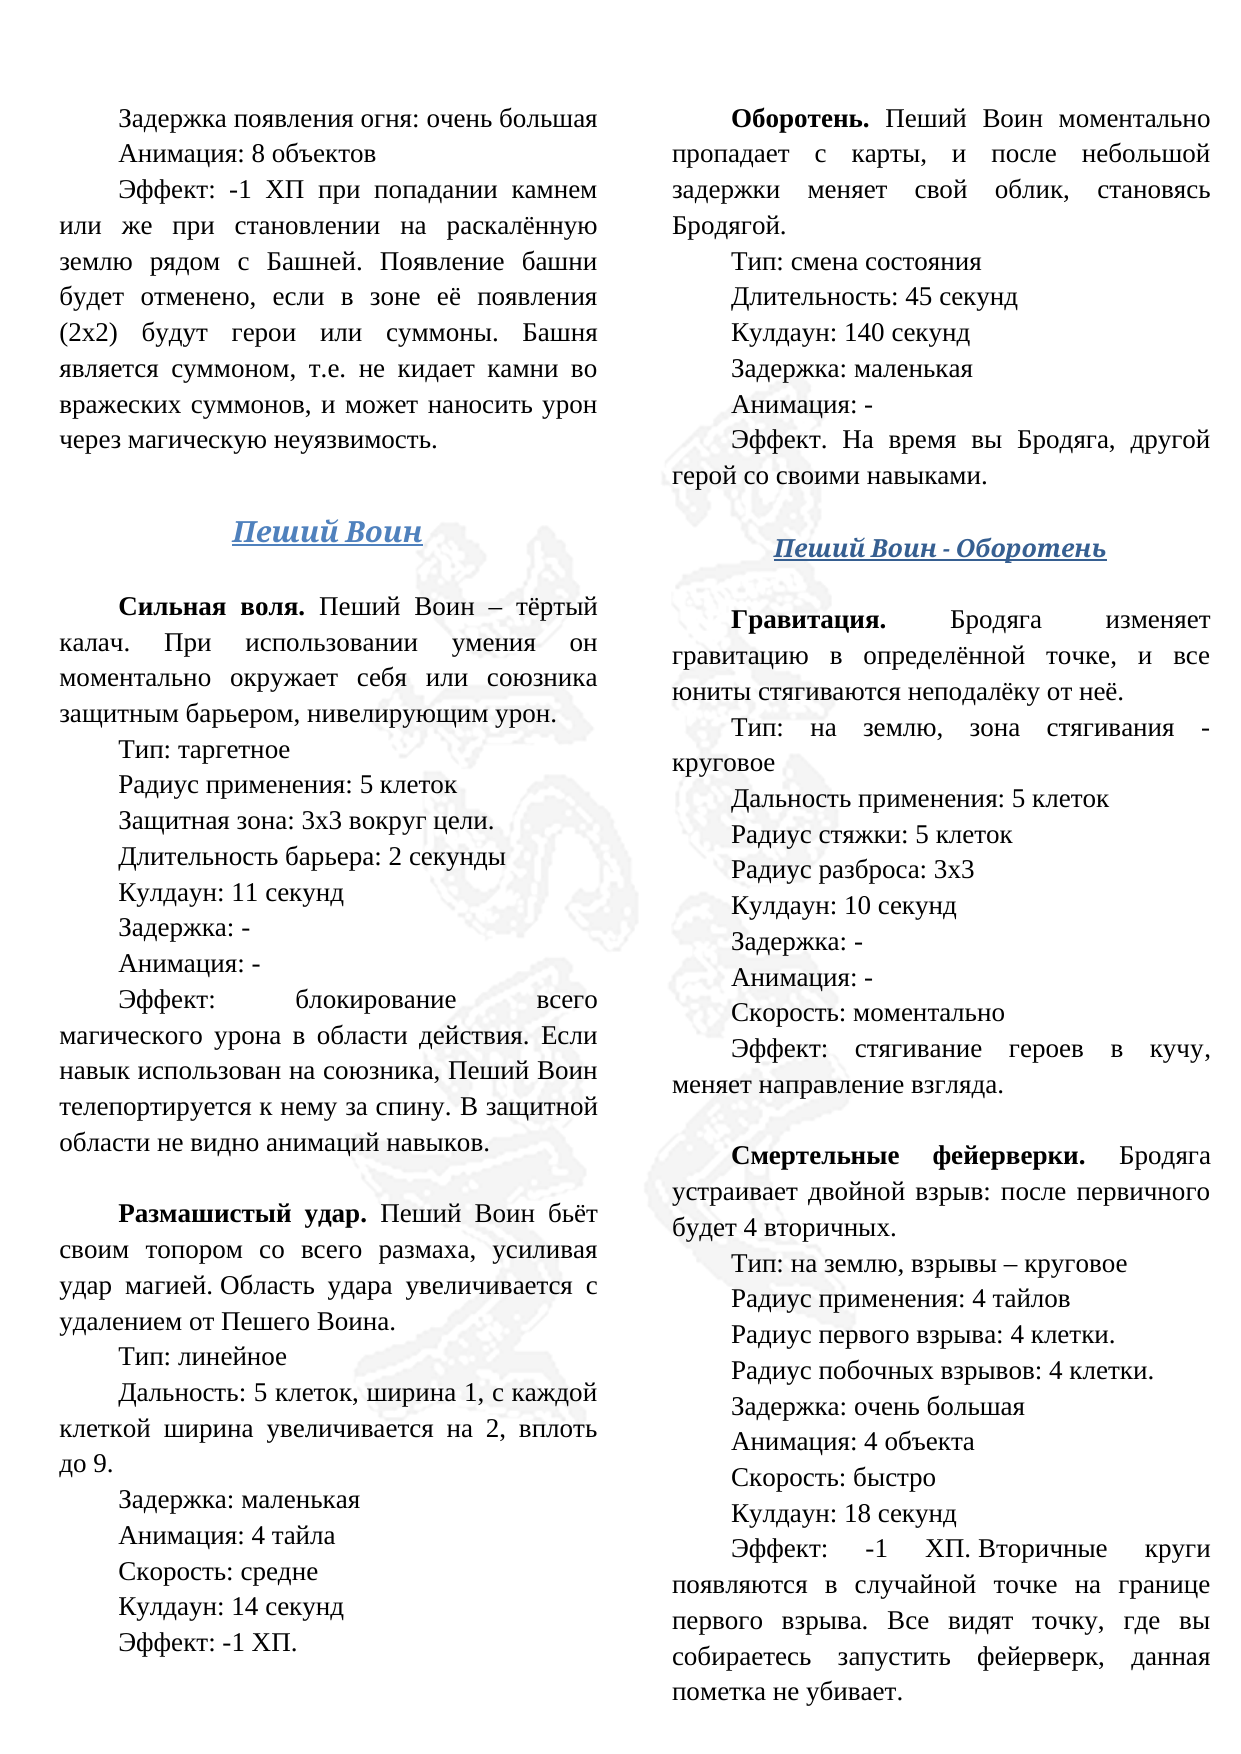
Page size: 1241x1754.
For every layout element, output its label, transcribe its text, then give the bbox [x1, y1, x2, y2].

text Тип: на землю, зона стягивания - круговое [672, 711, 1211, 778]
text Тип: линейное [59, 1340, 598, 1371]
text Длительность барьера: 2 секунды [59, 840, 598, 871]
subtitle Пеший Воин [59, 516, 598, 549]
text Анимация: - [59, 947, 598, 978]
text Длительность: 45 секунд [672, 281, 1211, 312]
text Кулдаун: 18 секунд [672, 1497, 1211, 1528]
text Кулдаун: 14 секунд [59, 1590, 598, 1622]
text Радиус применения: 4 тайлов [672, 1282, 1211, 1313]
text Смертельные фейерверки. Бродяга устраивает двойной взрыв: после первичного будет 4 вторичных. [672, 1139, 1211, 1242]
text Защитная зона: 3х3 вокруг цели. [59, 804, 598, 836]
text Задержка: очень большая [672, 1389, 1211, 1421]
text Скорость: быстро [672, 1461, 1211, 1492]
text Размашистый удар. Пеший Воин бьёт своим топором со всего размаха, усиливая удар магией. Область удара увеличивается с удалением от Пешего Воина. [59, 1197, 598, 1336]
text Сильная воля. Пеший Воин – тёртый калач. При использовании умения он моментально окружает себя или союзника защитным барьером, нивелирующим урон. [59, 590, 598, 728]
text Эффект: -1 ХП. [59, 1626, 598, 1657]
text Задержка: - [672, 925, 1211, 956]
text Задержка: маленькая [672, 352, 1211, 383]
text Эффект. На время вы Бродяга, другой герой со своими навыками. [672, 423, 1211, 490]
text Оборотень. Пеший Воин моментально пропадает с карты, и после небольшой задержки меняет свой облик, становясь Бродягой. [672, 102, 1211, 240]
text Радиус разброса: 3х3 [672, 854, 1211, 885]
text Задержка: маленькая [59, 1483, 598, 1514]
picture [215, 362, 1055, 1450]
text Эффект: -1 ХП при попадании камнем или же при становлении на раскалённую землю рядом с Башней. Появление башни будет отменено, если в зоне её появления (2х2) будут герои или суммоны. Башня является суммоном, т.е. не кидает камни во вражеских суммонов, и может наносить урон через магическую неуязвимость. [59, 173, 598, 454]
text Радиус стяжки: 5 клеток [672, 818, 1211, 849]
text Тип: таргетное [59, 733, 598, 764]
text Дальность применения: 5 клеток [672, 782, 1211, 813]
text Скорость: средне [59, 1555, 598, 1586]
text Гравитация. Бродяга изменяет гравитацию в определённой точке, и все юниты стягиваются неподалёку от неё. [672, 603, 1211, 706]
text Эффект: блокирование всего магического урона в области действия. Если навык использован на союзника, Пеший Воин телепортируется к нему за спину. В защитной области не видно анимаций навыков. [59, 983, 598, 1157]
text Анимация: - [672, 388, 1211, 419]
text Радиус применения: 5 клеток [59, 769, 598, 800]
text Задержка появления огня: очень большая [59, 102, 598, 133]
text Анимация: 4 объекта [672, 1425, 1211, 1456]
text Дальность: 5 клеток, ширина 1, с каждой клеткой ширина увеличивается на 2, вплоть до 9. [59, 1376, 598, 1479]
text Эффект: -1 ХП. Вторичные круги появляются в случайной точке на границе первого взрыва. Все видят точку, где вы собираетесь запустить фейерверк, данная пометка не убивает. [672, 1532, 1211, 1707]
text Кулдаун: 11 секунд [59, 876, 598, 907]
text Скорость: моментально [672, 997, 1211, 1028]
text Задержка: - [59, 912, 598, 943]
subtitle Пеший Воин - Оборотень [672, 535, 1211, 563]
text Анимация: 4 тайла [59, 1519, 598, 1550]
text Кулдаун: 10 секунд [672, 889, 1211, 921]
text Радиус первого взрыва: 4 клетки. [672, 1318, 1211, 1349]
text Тип: смена состояния [672, 245, 1211, 276]
text Тип: на землю, взрывы – круговое [672, 1247, 1211, 1278]
text Анимация: 8 объектов [59, 138, 598, 169]
text Анимация: - [672, 961, 1211, 992]
text Кулдаун: 140 секунд [672, 316, 1211, 347]
text Радиус побочных взрывов: 4 клетки. [672, 1354, 1211, 1385]
text Эффект: стягивание героев в кучу, меняет направление взгляда. [672, 1032, 1211, 1099]
